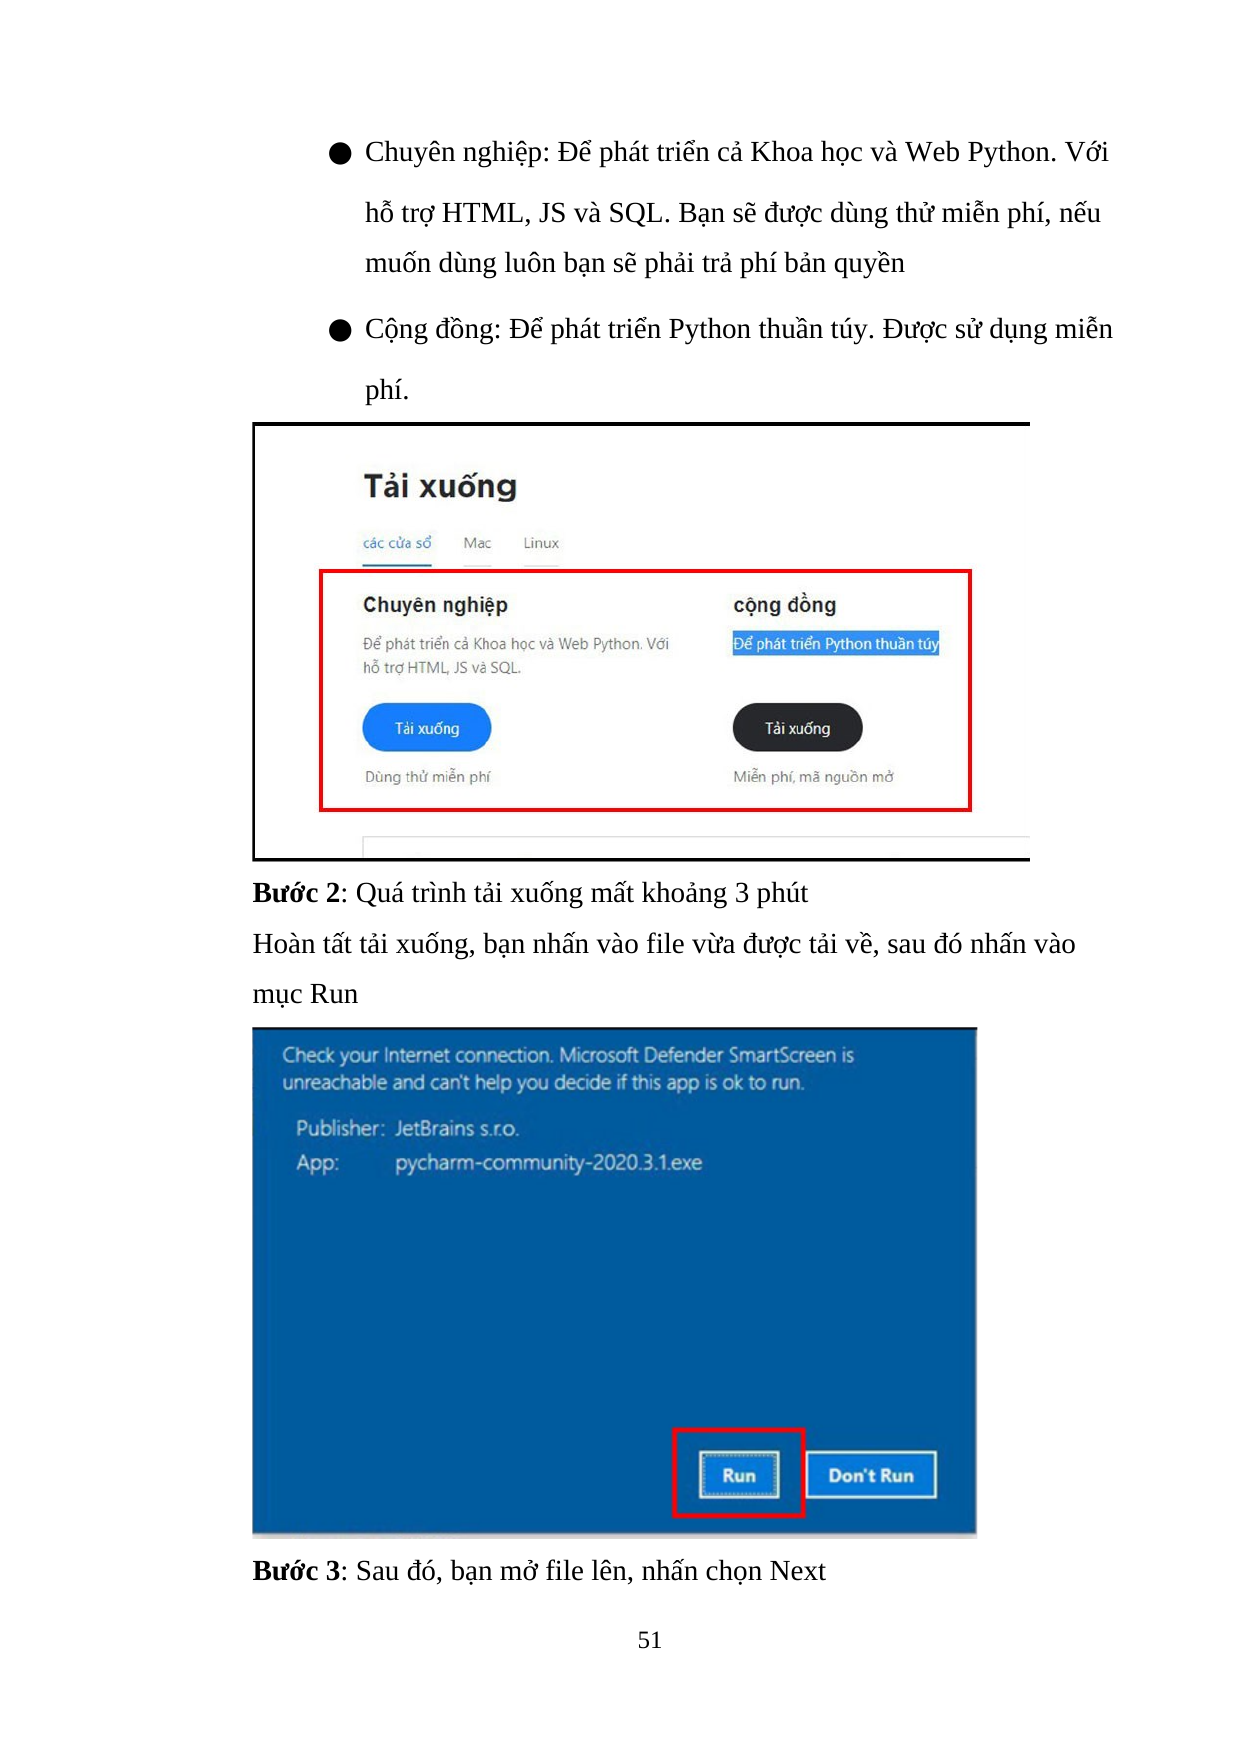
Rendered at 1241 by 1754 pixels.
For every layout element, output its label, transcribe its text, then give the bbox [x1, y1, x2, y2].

list Chuyên nghiệp: Để phát triển cả Khoa học và Web Python. Với hỗ trợ HTML, JS và SQL. Bạn sẽ được dùng thử miễn phí, nếu muốn dùng luôn bạn sẽ phải trả phí bản quyền [327, 118, 1122, 278]
text Bước 3: Sau đó, bạn mở file lên, nhấn chọn Next [252, 1553, 1122, 1586]
picture [252, 422, 1030, 862]
list Cộng đồng: Để phát triển Python thuần túy. Được sử dụng miễn phí. [327, 295, 1122, 405]
picture [252, 1026, 978, 1539]
text Hoàn tất tải xuống, bạn nhấn vào file vừa được tải về, sau đó nhấn vào mục Run [252, 926, 1122, 1010]
text Bước 2: Quá trình tải xuống mất khoảng 3 phút [252, 876, 1122, 909]
